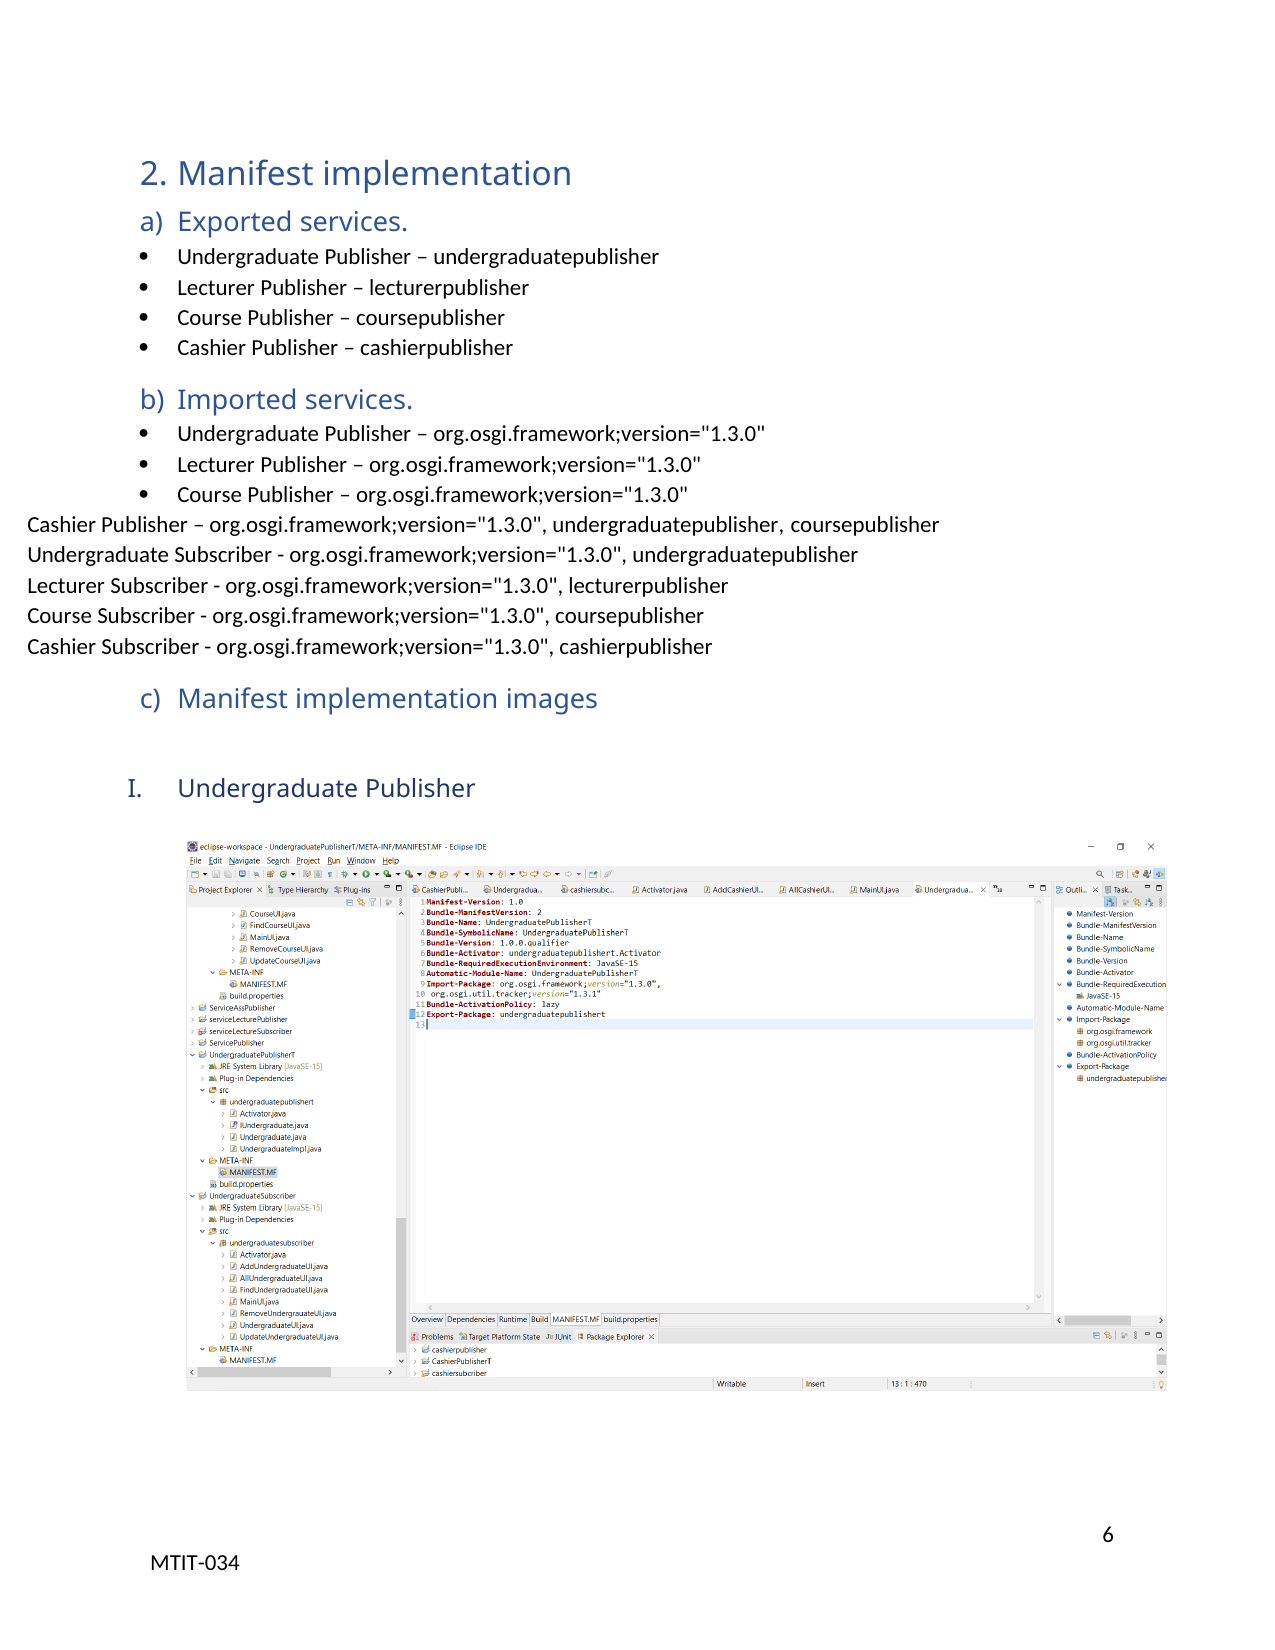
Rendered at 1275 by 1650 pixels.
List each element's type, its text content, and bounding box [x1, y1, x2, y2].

subtitle Manifest implementation images [139, 679, 1214, 716]
list Cashier Subscriber - org.osgi.framework;version="1.3.0", cashierpublisher [0, 632, 975, 660]
subtitle Undergraduate Publisher [127, 771, 1214, 805]
picture [186, 839, 1167, 1391]
list Lecturer Publisher – org.osgi.framework;version="1.3.0" [139, 450, 1214, 478]
list Lecturer Subscriber - org.osgi.framework;version="1.3.0", lecturerpublisher [0, 571, 975, 599]
list Cashier Publisher – org.osgi.framework;version="1.3.0", undergraduatepublisher, coursepublisher [0, 510, 982, 538]
subtitle Imported services. [139, 380, 1214, 417]
list Manifest implementation [139, 150, 1214, 195]
list Undergraduate Publisher – org.osgi.framework;version="1.3.0" [139, 419, 1214, 447]
list Undergraduate Subscriber - org.osgi.framework;version="1.3.0", undergraduatepublisher [0, 540, 975, 568]
list Lecturer Publisher – lecturerpublisher [139, 273, 1214, 301]
list Course Subscriber - org.osgi.framework;version="1.3.0", coursepublisher [0, 602, 975, 629]
list Course Publisher – coursepublisher [139, 303, 1214, 331]
subtitle Exported services. [139, 203, 1214, 240]
list Undergraduate Publisher – undergraduatepublisher [139, 242, 1214, 270]
list Course Publisher – org.osgi.framework;version="1.3.0" [139, 480, 1214, 508]
list Cashier Publisher – cashierpublisher [139, 333, 1214, 361]
